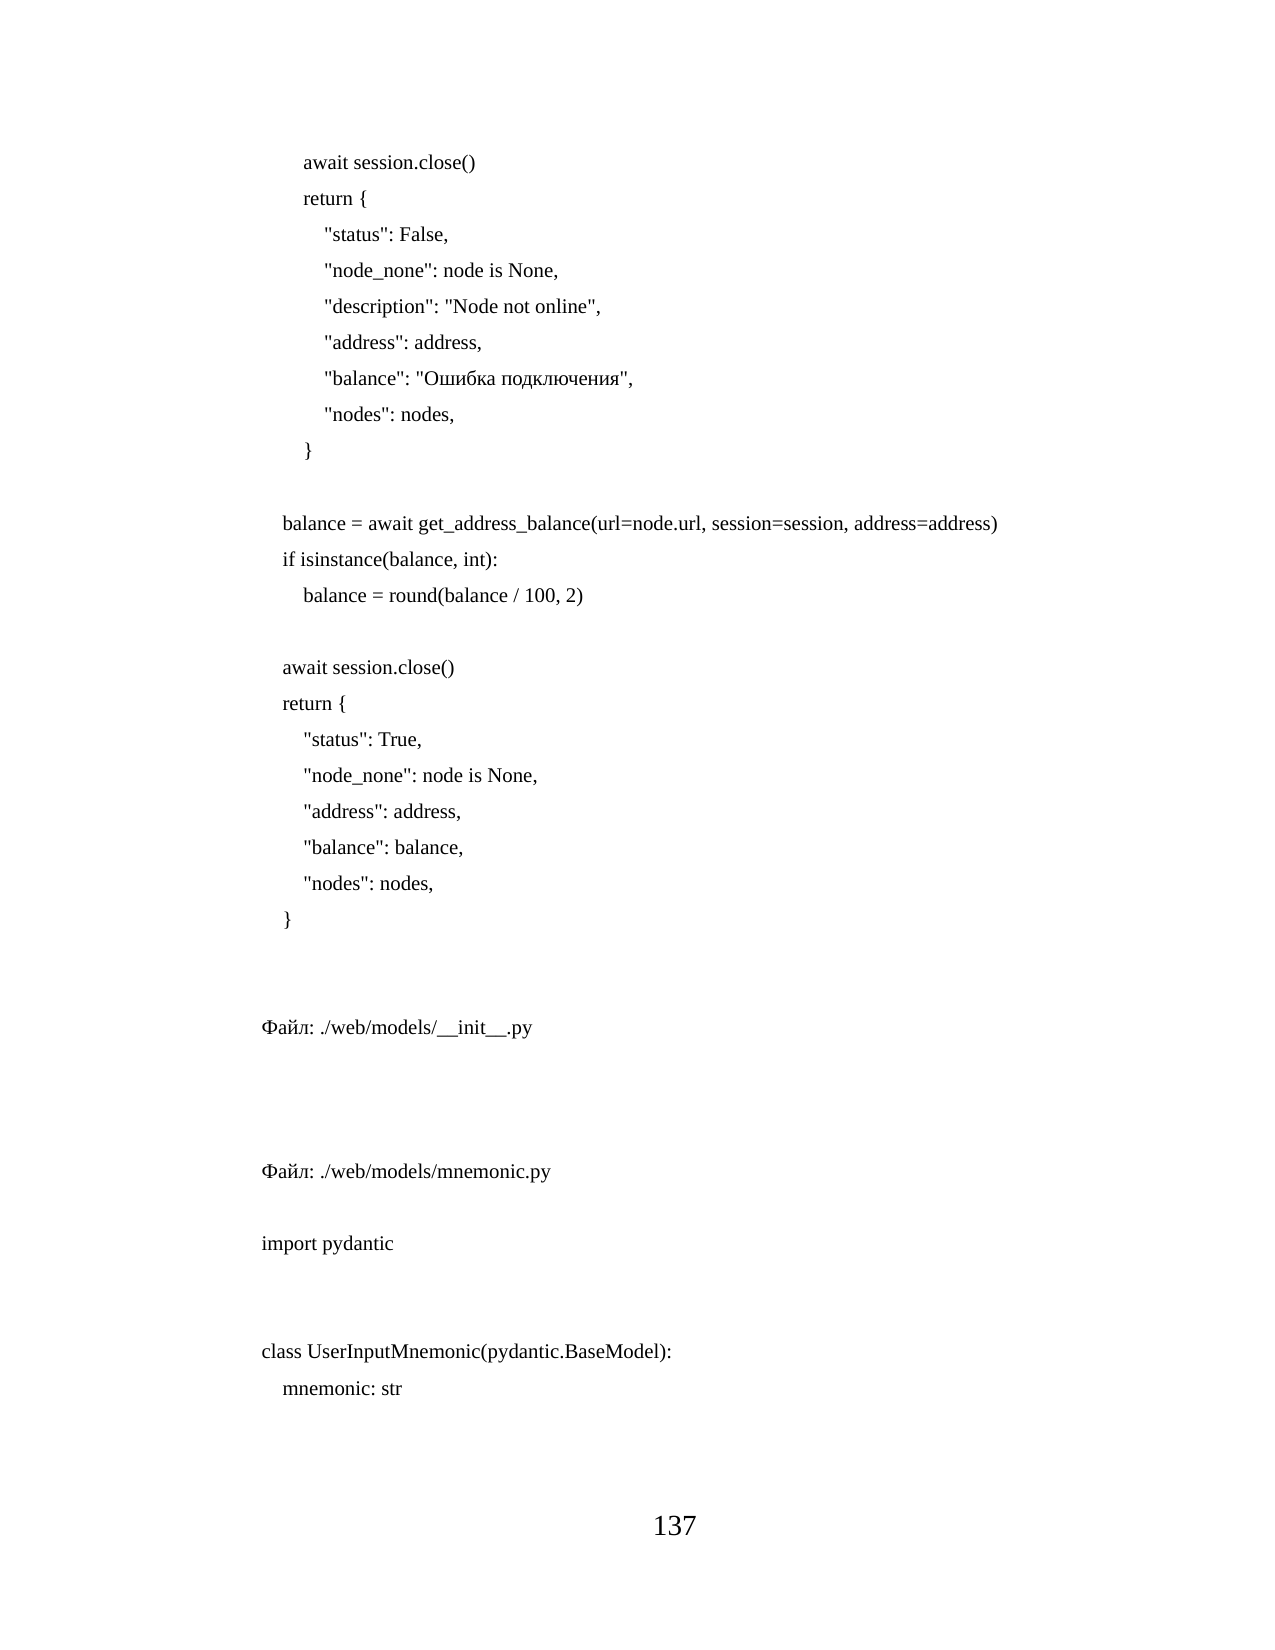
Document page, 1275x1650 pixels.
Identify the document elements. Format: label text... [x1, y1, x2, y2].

list "node_none": node is None, [261, 258, 1125, 282]
list } [261, 438, 1125, 462]
list class UserInputMnemonic(pydantic.BaseModel): [261, 1339, 1125, 1363]
list balance = await get_address_balance(url=node.url, session=session, address=address) [261, 510, 1125, 534]
list mnemonic: str [261, 1375, 1125, 1399]
list return { [261, 186, 1125, 210]
list "nodes": nodes, [261, 871, 1125, 895]
list "status": False, [261, 222, 1125, 246]
list import pydantic [261, 1231, 1125, 1255]
list await session.close() [261, 150, 1125, 174]
list "nodes": nodes, [261, 402, 1125, 426]
list "balance": balance, [261, 835, 1125, 859]
list "balance": "Ошибка подключения", [261, 366, 1125, 390]
list balance = round(balance / 100, 2) [261, 582, 1125, 607]
list "description": "Node not online", [261, 294, 1125, 318]
list } [261, 907, 1125, 931]
list "address": address, [261, 330, 1125, 354]
list Файл: ./web/models/__init__.py [261, 1015, 1125, 1039]
list await session.close() [261, 654, 1125, 679]
list "address": address, [261, 799, 1125, 823]
list "status": True, [261, 727, 1125, 751]
list "node_none": node is None, [261, 763, 1125, 787]
list if isinstance(balance, int): [261, 546, 1125, 571]
list return { [261, 691, 1125, 715]
list Файл: ./web/models/mnemonic.py [261, 1159, 1125, 1183]
